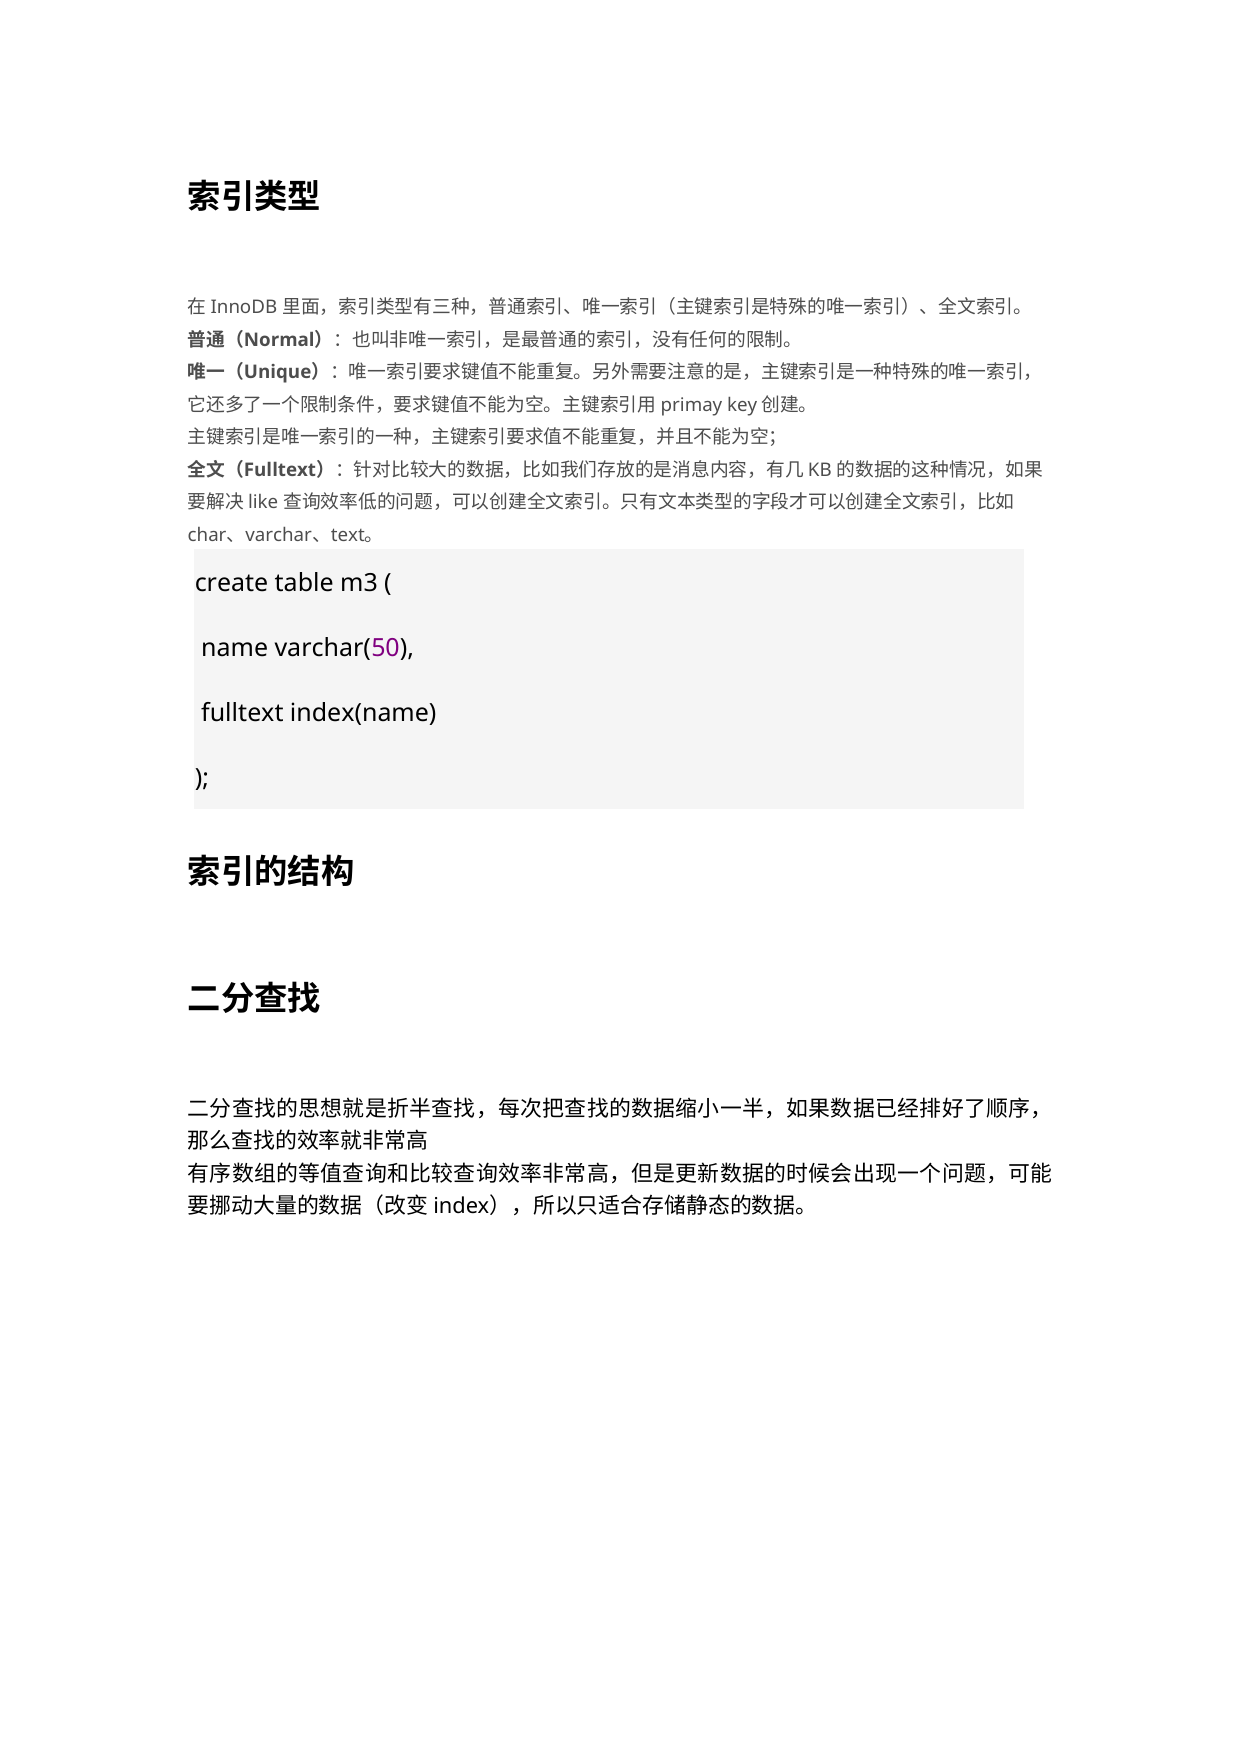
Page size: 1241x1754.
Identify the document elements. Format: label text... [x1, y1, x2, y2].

text fulltext index(name) [194, 679, 1024, 744]
text 有序数组的等值查询和比较查询效率非常高，但是更新数据的时候会出现一个问题，可能要挪动大量的数据（改变 index），所以只适合存储静态的数据。 [187, 1156, 1053, 1221]
text ); [194, 744, 1024, 809]
text 二分查找的思想就是折半查找，每次把查找的数据缩小一半，如果数据已经排好了顺序，那么查找的效率就非常高 [187, 1091, 1053, 1156]
text 全文（Fulltext）：针对比较大的数据，比如我们存放的是消息内容，有几 KB 的数据的这种情况，如果要解决 like 查询效率低的问题，可以创建全文索引。只有文本类型的字段才可以创建全文索引，比如 char、varchar、text。 [187, 452, 1053, 549]
text create table m3 ( [194, 549, 1024, 614]
text name varchar(50), [194, 614, 1024, 679]
text 普通（Normal）：也叫非唯一索引，是最普通的索引，没有任何的限制。 [187, 322, 1053, 354]
subtitle 索引类型 [187, 162, 1053, 227]
text 主键索引是唯一索引的一种，主键索引要求值不能重复，并且不能为空； [187, 419, 1053, 452]
text 唯一（Unique）：唯一索引要求键值不能重复。另外需要注意的是，主键索引是一种特殊的唯一索引，它还多了一个限制条件，要求键值不能为空。主键索引用 primay key创建。 [187, 354, 1053, 419]
text 在 InnoDB 里面，索引类型有三种，普通索引、唯一索引（主键索引是特殊的唯一索引）、全文索引。 [187, 289, 1053, 322]
subtitle 索引的结构 [187, 836, 1053, 901]
subtitle 二分查找 [187, 963, 1053, 1028]
